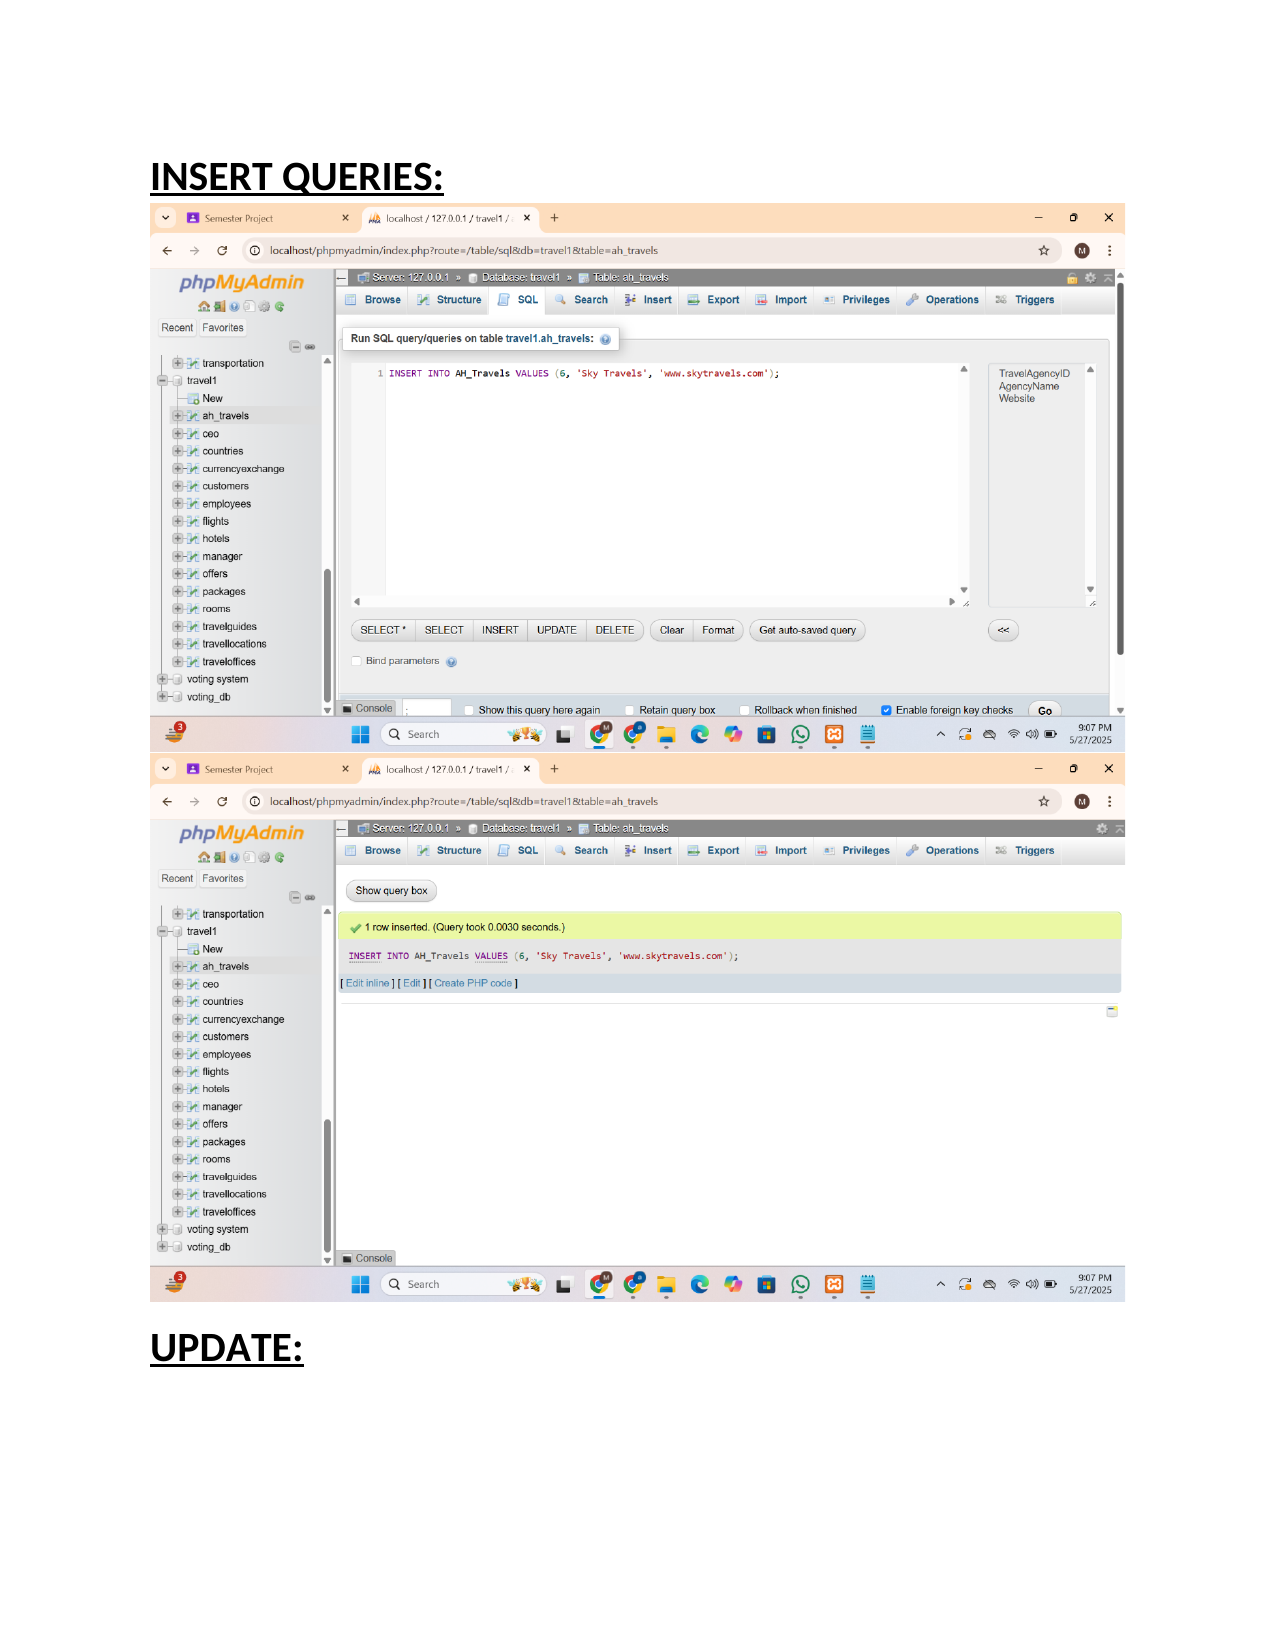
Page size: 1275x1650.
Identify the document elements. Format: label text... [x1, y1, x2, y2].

picture [150, 753, 1125, 1302]
picture [150, 203, 1125, 752]
text INSERT QUERIES: [150, 150, 1125, 203]
text UPDATE: [150, 1321, 1125, 1372]
